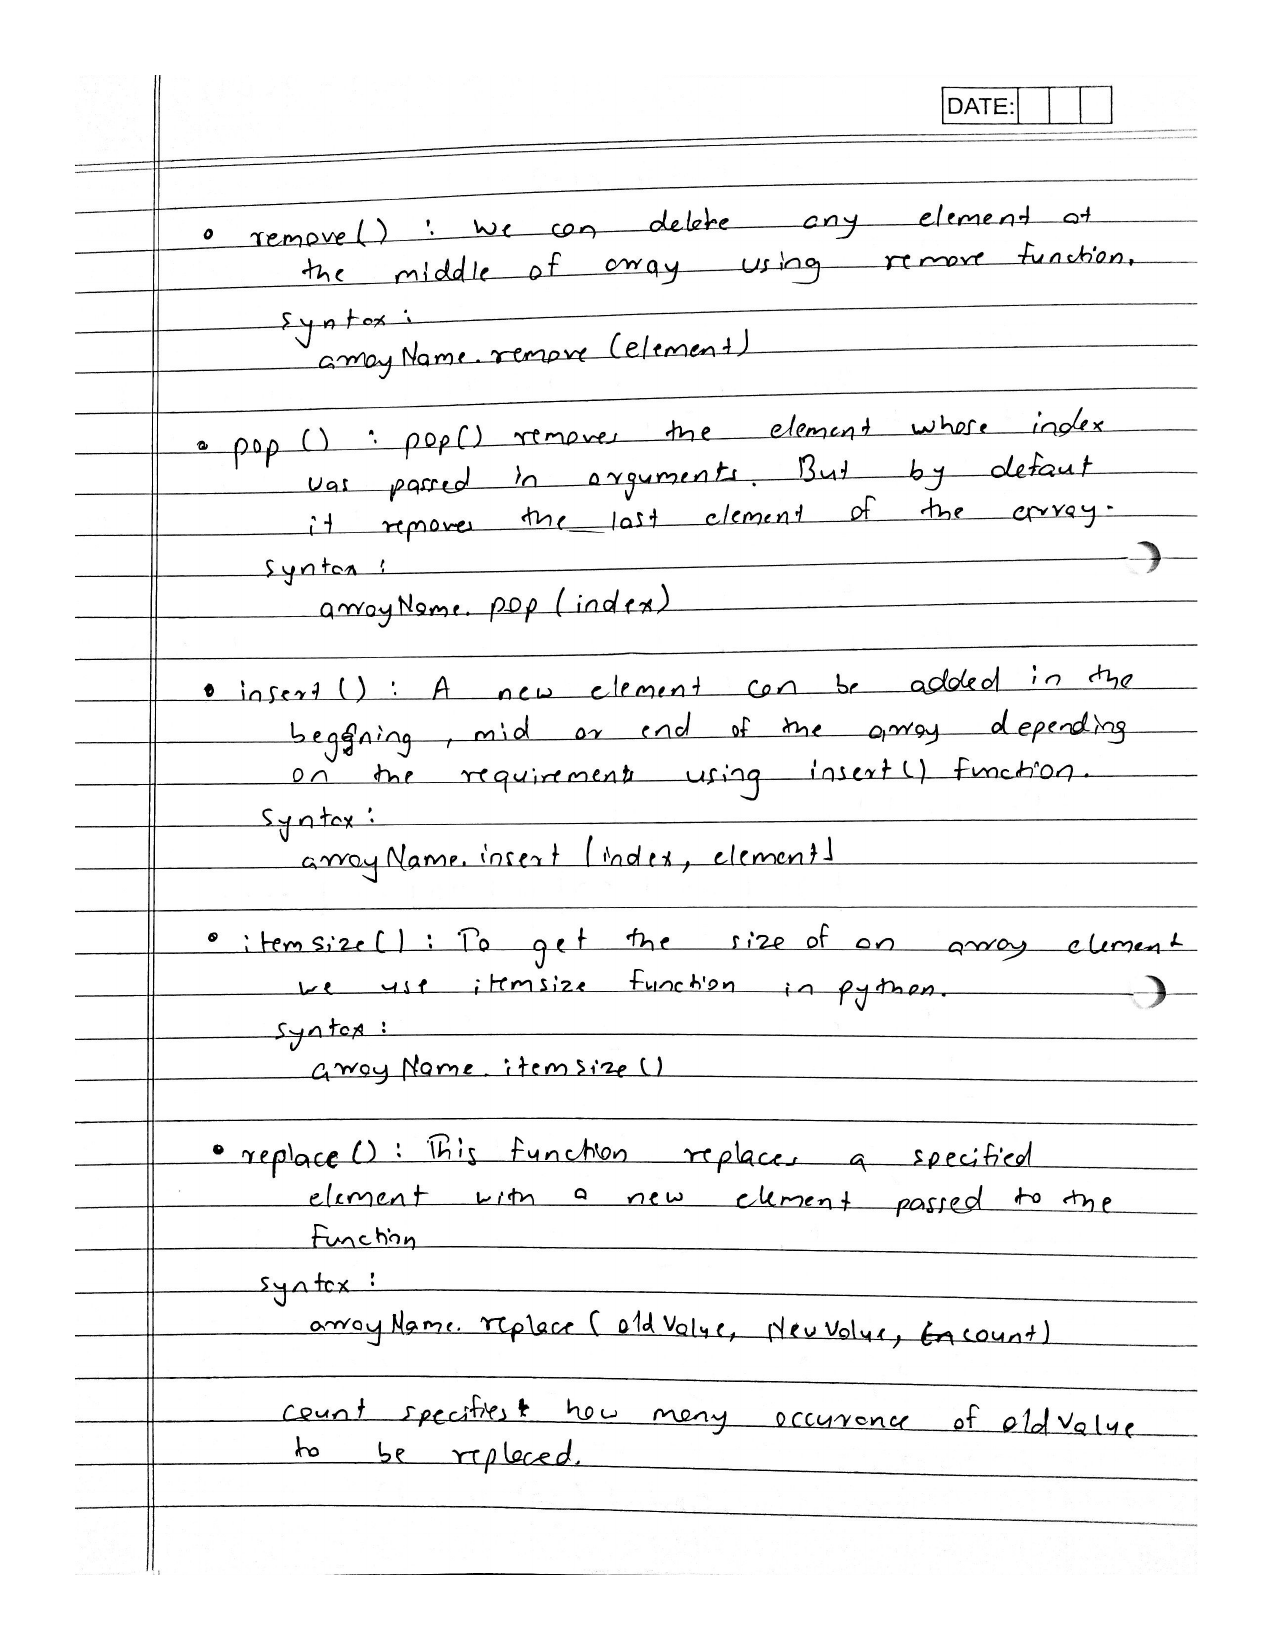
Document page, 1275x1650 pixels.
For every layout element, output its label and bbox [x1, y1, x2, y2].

picture [75, 75, 1198, 1575]
